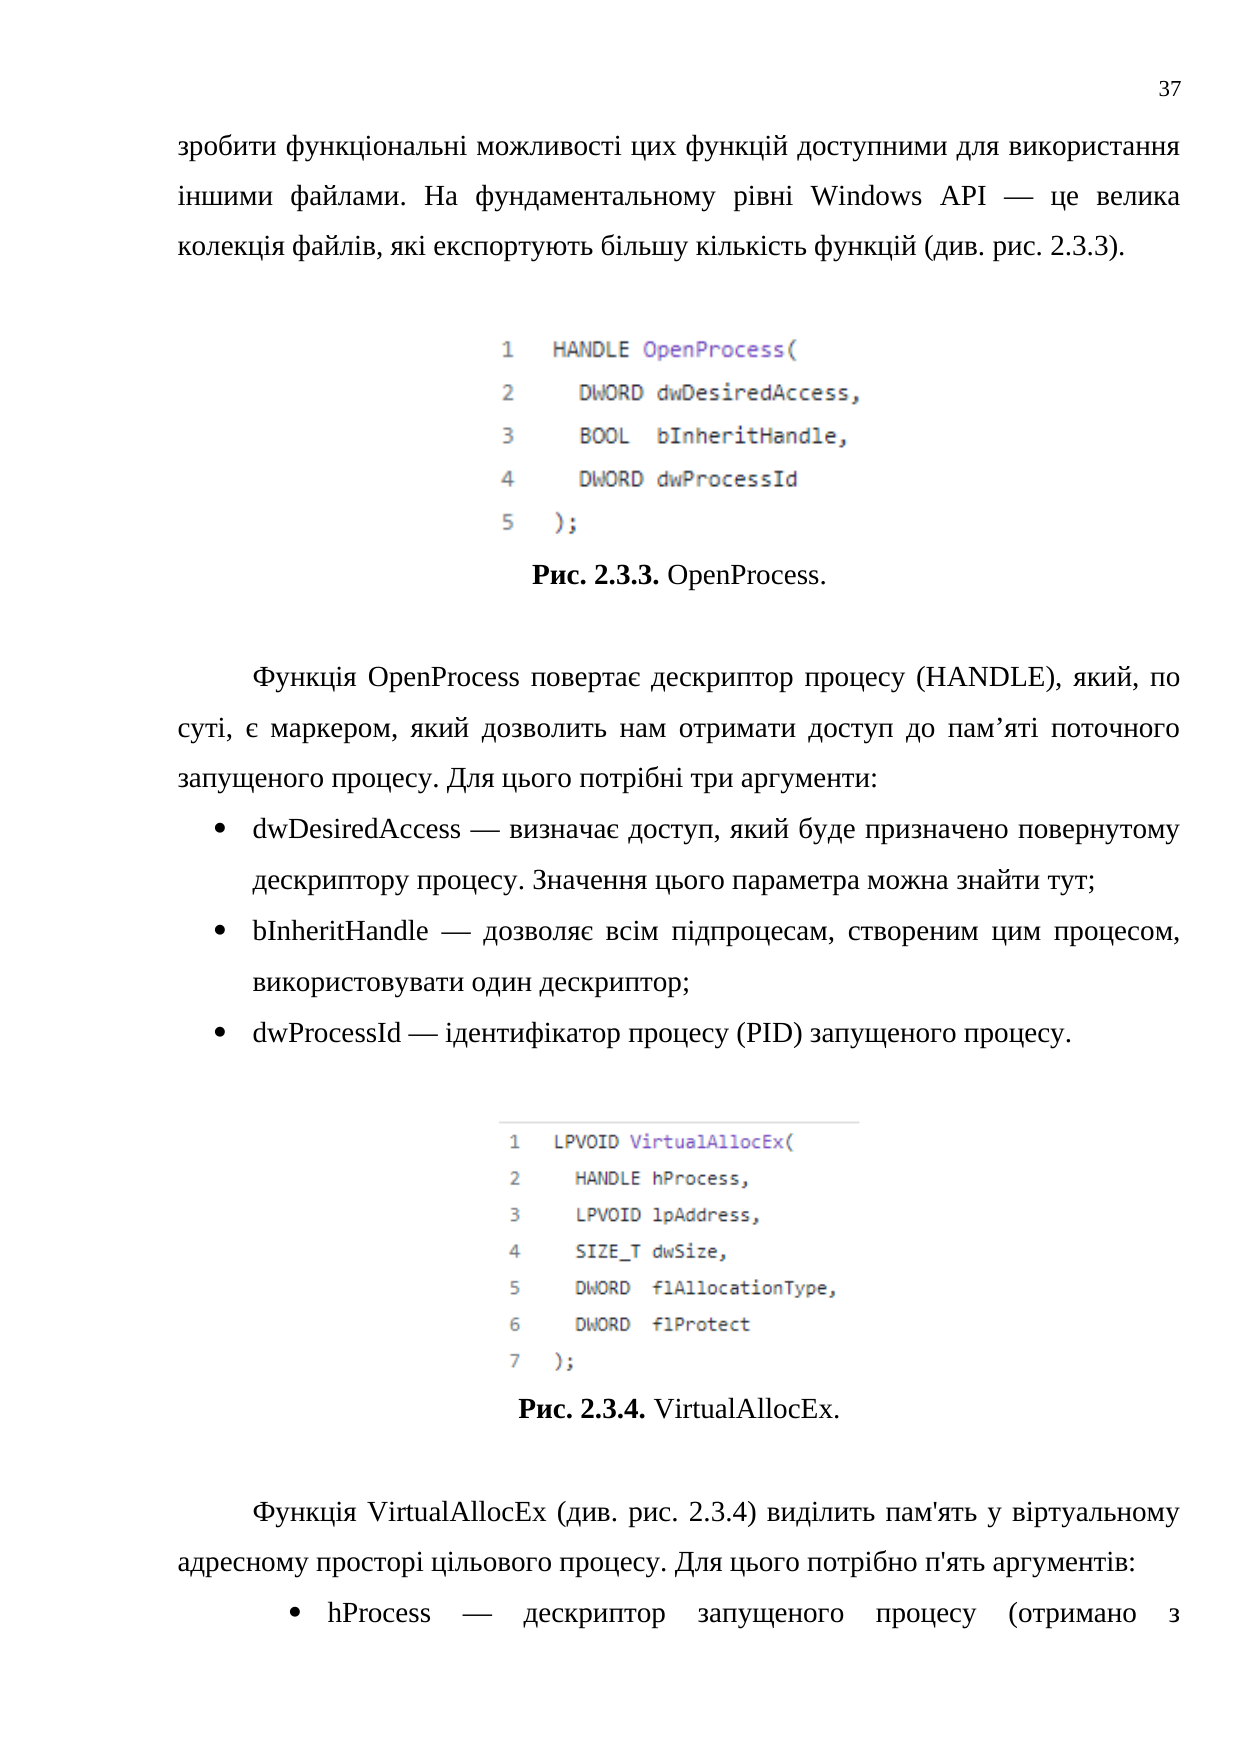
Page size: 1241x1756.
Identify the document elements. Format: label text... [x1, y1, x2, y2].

list bInheritHandle — дозволяє всім підпроцесам, створеним цим процесом, використовувати один дескриптор; [215, 913, 1181, 997]
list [290, 1596, 1181, 1629]
text Рис. 2.3.4. VirtualAllocEx. [177, 1391, 1181, 1425]
picture [498, 1117, 860, 1376]
list dwDesiredAccess — визначає доступ, який буде призначено повернутому дескриптору процесу. Значення цього параметра можна знайти тут; [215, 812, 1181, 896]
text Функція OpenProcess повертає дескриптор процесу (HANDLE), який, по суті, є маркером, який дозволить нам отримати доступ до пам’яті поточного запущеного процесу. Для цього потрібні три аргументи: [177, 659, 1181, 794]
list dwProcessId — ідентифікатор процесу (PID) запущеного процесу. [215, 1015, 1181, 1049]
text Функція VirtualAllocEx (див. рис. 2.3.4) виділить пам'ять у віртуальному адресному просторі цільового процесу. Для цього потрібно п'ять аргументів: [177, 1494, 1181, 1578]
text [177, 128, 1181, 262]
picture [494, 331, 865, 542]
text Рис. 2.3.3. OpenProcess. [177, 557, 1181, 590]
